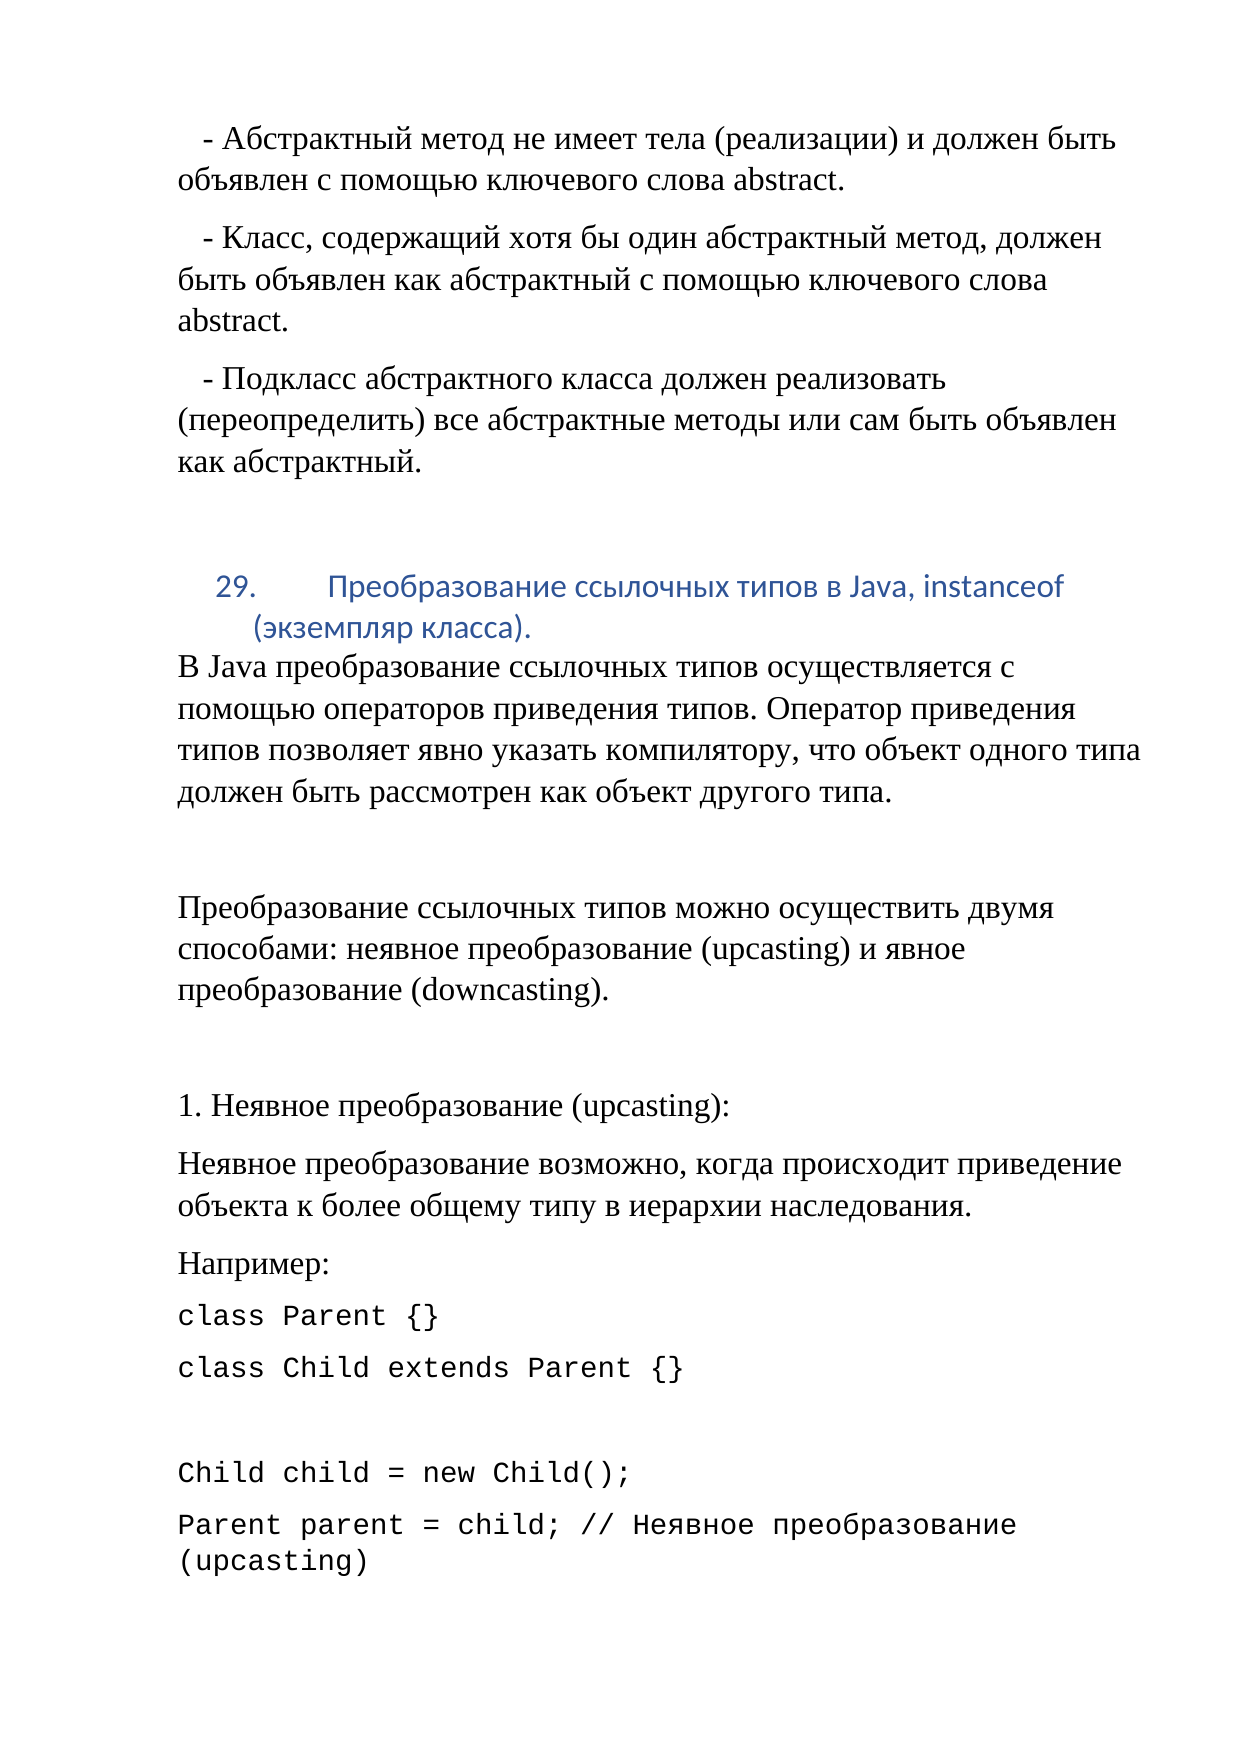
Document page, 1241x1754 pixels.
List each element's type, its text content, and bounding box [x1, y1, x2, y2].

text class Parent {} [177, 1301, 1152, 1334]
text Преобразование ссылочных типов можно осуществить двумя способами: неявное преобразование (upcasting) и явное преобразование (downcasting). [177, 887, 1152, 1008]
text 1. Неявное преобразование (upcasting): [177, 1086, 1152, 1124]
subtitle Преобразование ссылочных типов в Java, instanceof (экземпляр класса). [215, 565, 1152, 647]
text В Java преобразование ссылочных типов осуществляется с помощью операторов приведения типов. Оператор приведения типов позволяет явно указать компилятору, что объект одного типа должен быть рассмотрен как объект другого типа. [177, 647, 1152, 809]
text Parent parent = child; // Неявное преобразование (upcasting) [177, 1510, 1152, 1579]
text Child child = new Child(); [177, 1458, 1152, 1491]
text Например: [177, 1243, 1152, 1281]
text - Класс, содержащий хотя бы один абстрактный метод, должен быть объявлен как абстрактный с помощью ключевого слова abstract. [177, 217, 1152, 338]
text Неявное преобразование возможно, когда происходит приведение объекта к более общему типу в иерархии наследования. [177, 1144, 1152, 1223]
text - Подкласс абстрактного класса должен реализовать (переопределить) все абстрактные методы или сам быть объявлен как абстрактный. [177, 358, 1152, 479]
text class Child extends Parent {} [177, 1353, 1152, 1386]
text - Абстрактный метод не имеет тела (реализации) и должен быть объявлен с помощью ключевого слова abstract. [177, 118, 1152, 198]
